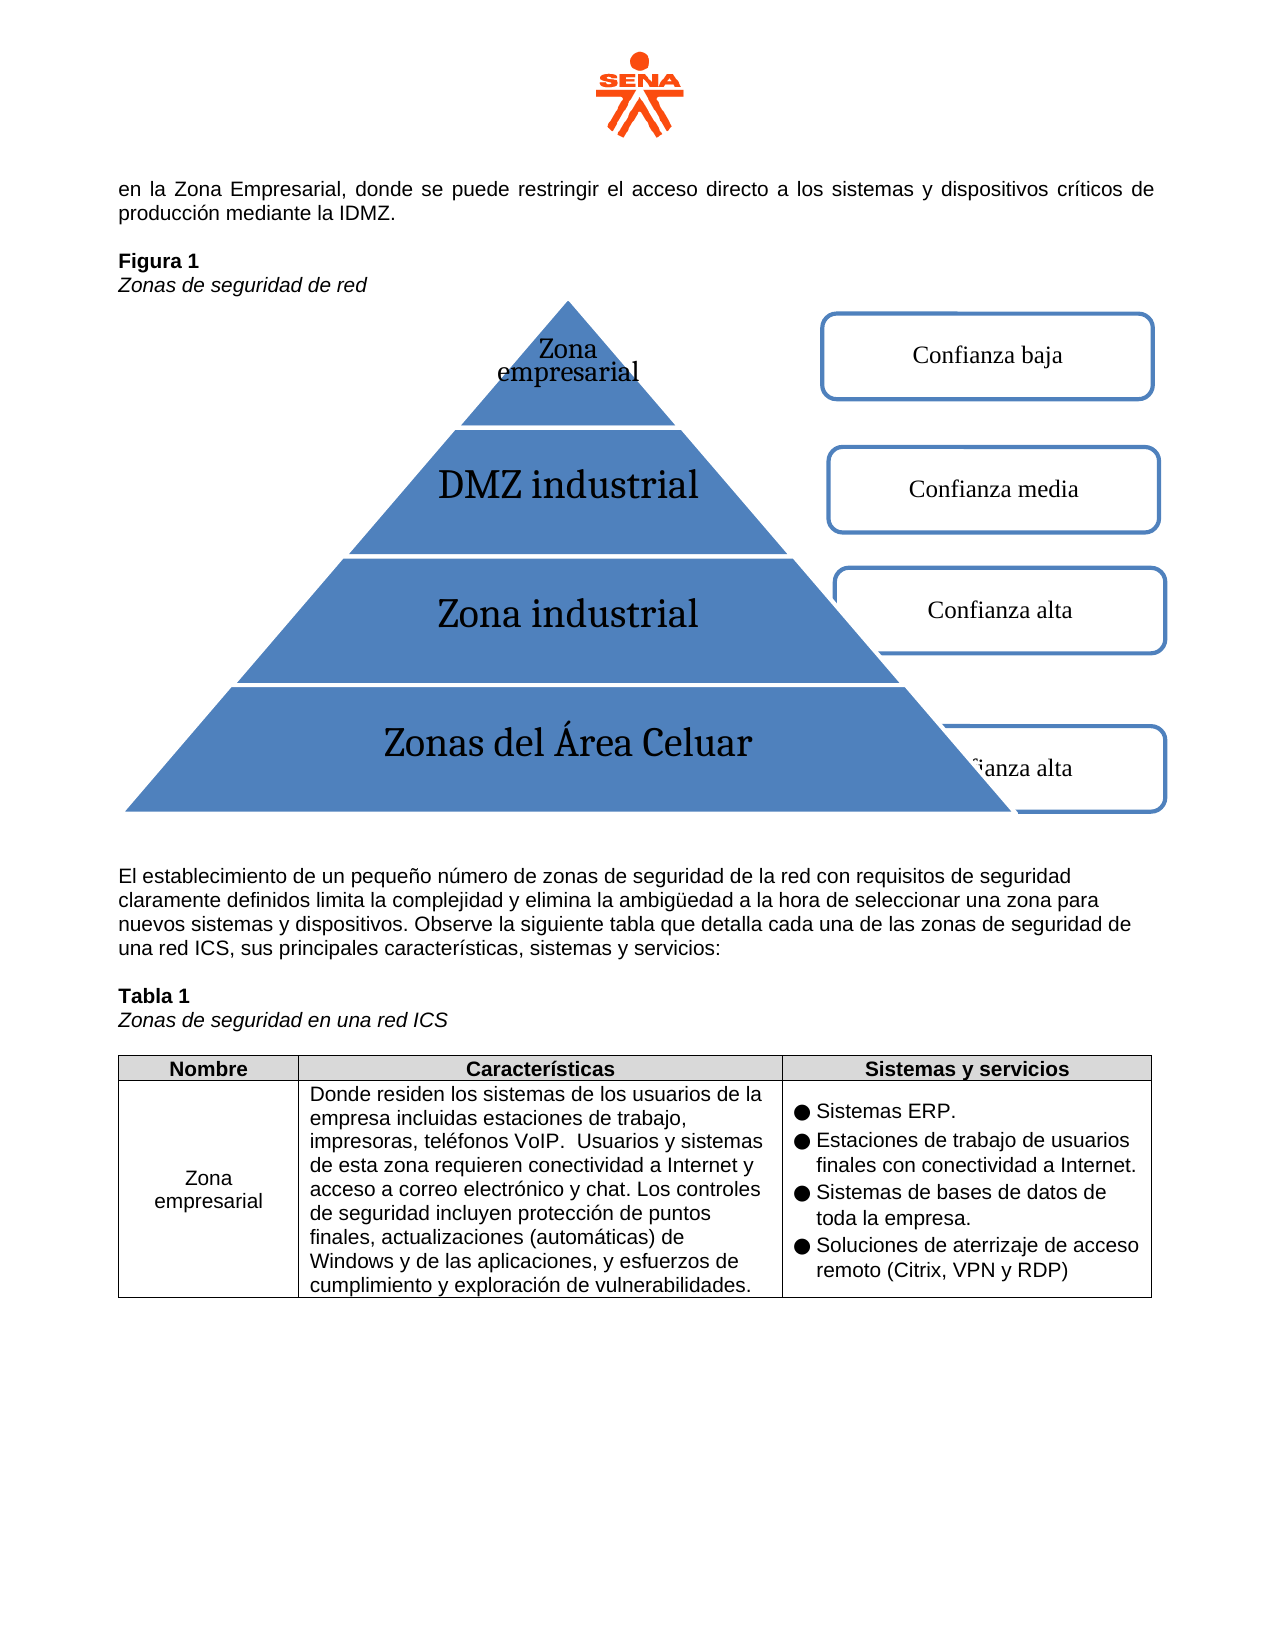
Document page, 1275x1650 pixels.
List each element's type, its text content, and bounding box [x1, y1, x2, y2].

text Zonas de seguridad de red [118, 273, 1157, 297]
text Tabla 1 [118, 983, 1157, 1007]
table_cell Donde residen los sistemas de los usuarios de la empresa incluidas estaciones de trabajo, impresoras, teléfonos VoIP. Usuarios y sistemas de esta zona requieren conectividad a Internet y acceso a correo electrónico y chat. Los controles de seguridad incluyen protección de puntos finales, actualizaciones (automáticas) de Windows y de las aplicaciones, y esfuerzos de cumplimiento y exploración de vulnerabilidades. [299, 1081, 782, 1297]
text Figura 1 [118, 249, 1157, 273]
table_cell Sistemas ERP. Estaciones de trabajo de usuarios finales con conectividad a Internet. Sistemas de bases de datos de toda la empresa. Soluciones de aterrizaje de acceso remoto (Citrix, VPN y RDP) [783, 1081, 1151, 1297]
table_cell Zona empresarial [119, 1081, 298, 1297]
text Zonas de seguridad en una red ICS [118, 1007, 1157, 1031]
text El establecimiento de un pequeño número de zonas de seguridad de la red con requisitos de seguridad claramente definidos limita la complejidad y elimina la ambigüedad a la hora de seleccionar una zona para nuevos sistemas y dispositivos. Observe la siguiente tabla que detalla cada una de las zonas de seguridad de una red ICS, sus principales características, sistemas y servicios: [118, 864, 1157, 959]
table_header Características [299, 1056, 782, 1080]
table_header Nombre [119, 1056, 298, 1080]
picture [585, 48, 690, 142]
table_header Sistemas y servicios [783, 1056, 1151, 1080]
